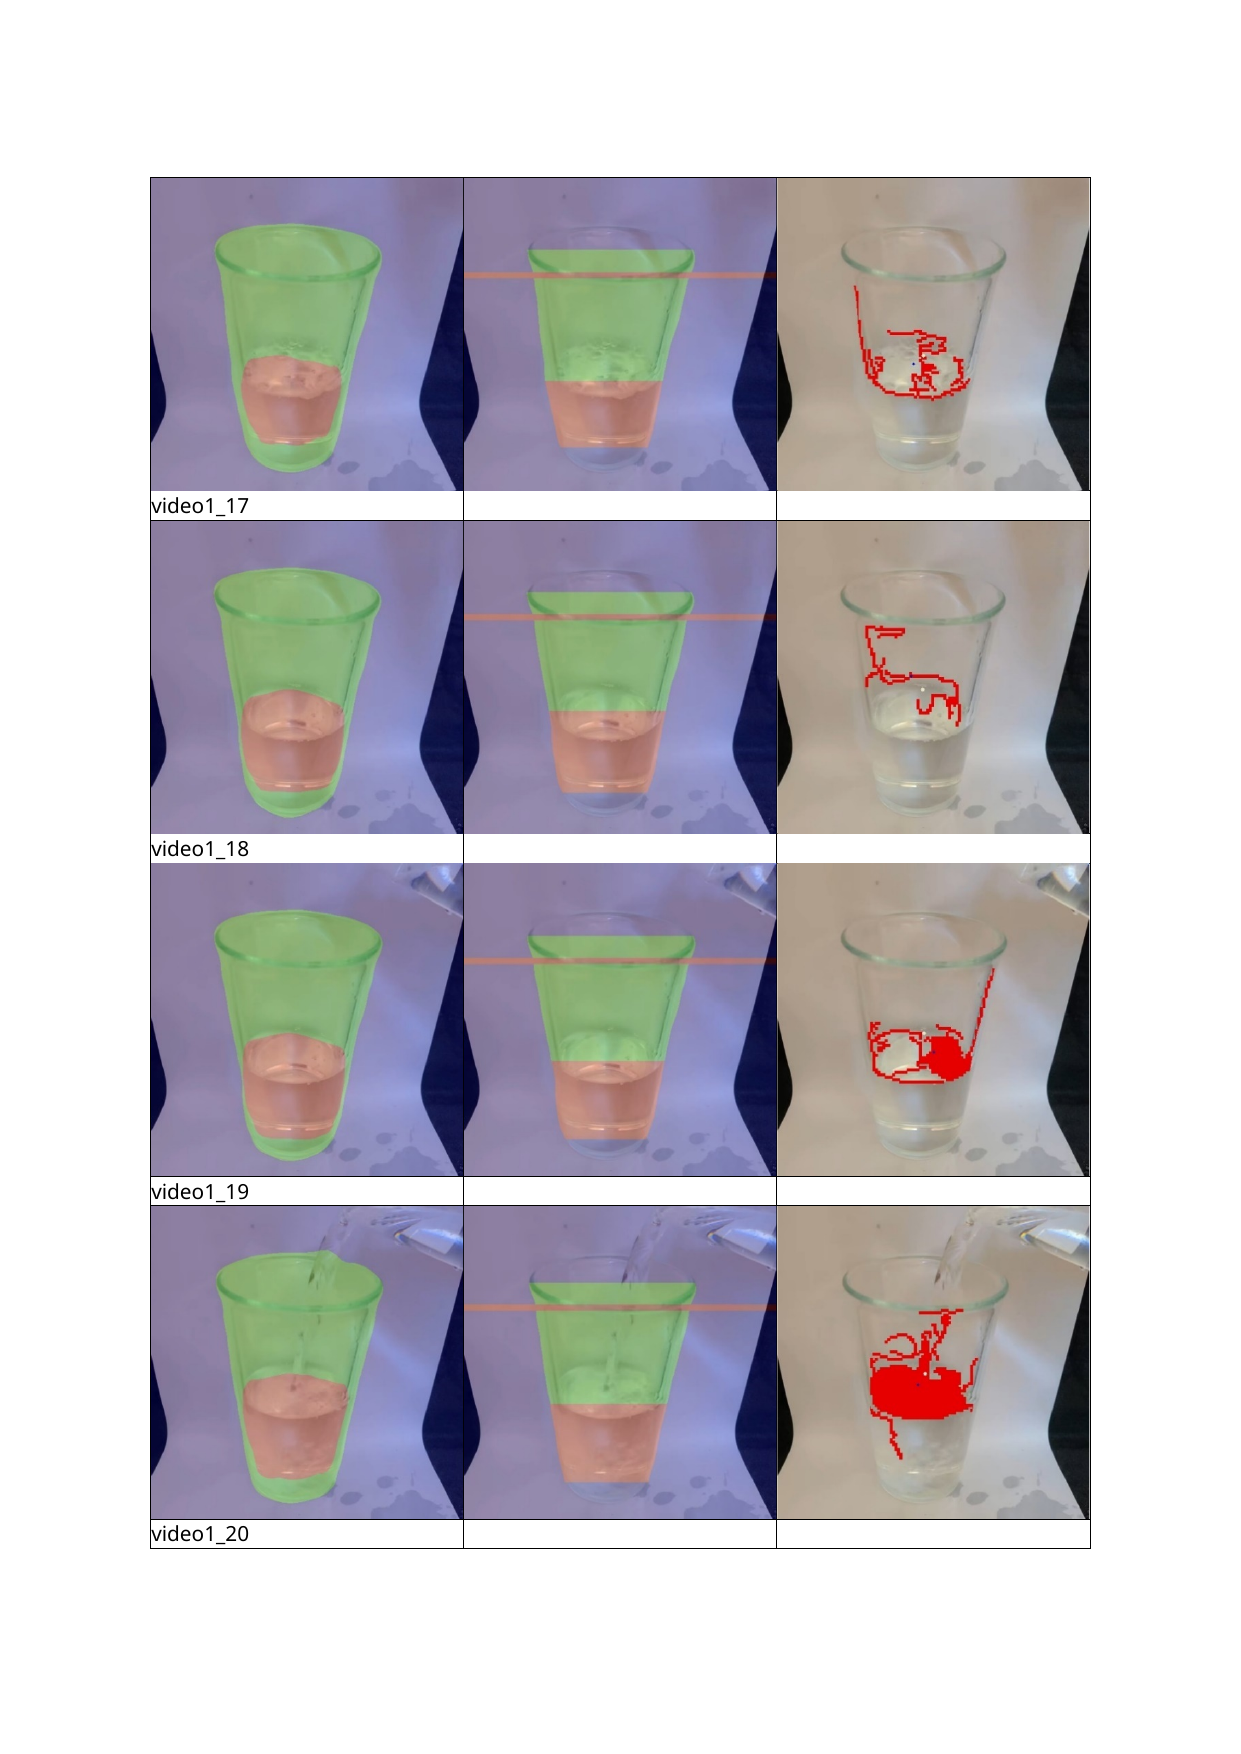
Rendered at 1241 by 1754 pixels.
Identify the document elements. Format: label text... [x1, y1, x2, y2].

table_cell [777, 1177, 1090, 1205]
table_cell [464, 491, 776, 520]
picture [151, 521, 1090, 834]
picture [151, 178, 1090, 491]
table_cell video1_17 [151, 491, 463, 520]
table_cell [777, 834, 1090, 863]
table_cell [777, 1520, 1090, 1548]
table_cell [464, 1520, 776, 1548]
picture [151, 1206, 1090, 1519]
picture [151, 863, 1090, 1176]
table_cell video1_20 [151, 1520, 463, 1548]
table_cell [464, 1177, 776, 1205]
table_cell video1_19 [151, 1177, 463, 1205]
table_cell [777, 491, 1090, 520]
table_cell video1_18 [151, 834, 463, 863]
table_cell [464, 834, 776, 863]
